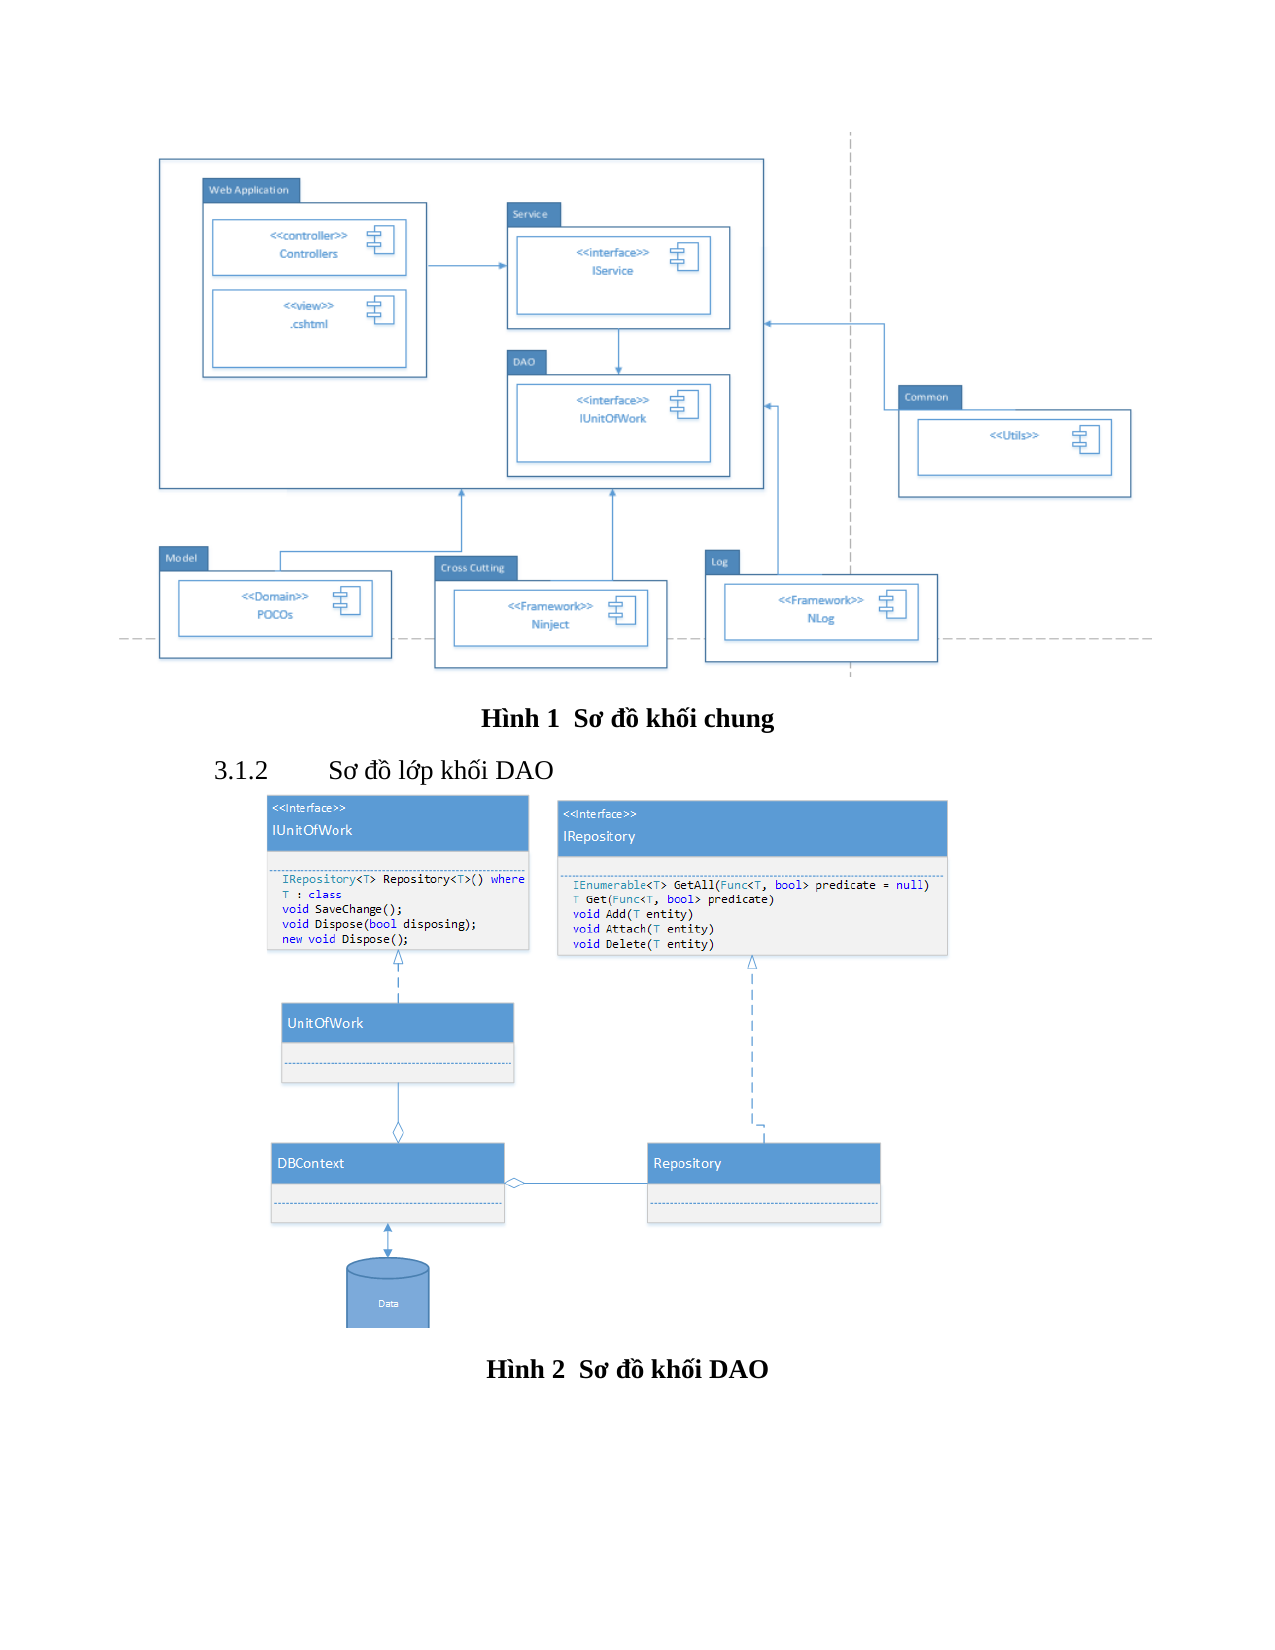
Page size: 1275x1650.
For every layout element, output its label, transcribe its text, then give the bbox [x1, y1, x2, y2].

picture [266, 789, 989, 1328]
list Sơ đồ lớp khối DAO [268, 754, 1137, 785]
picture [118, 132, 1152, 677]
